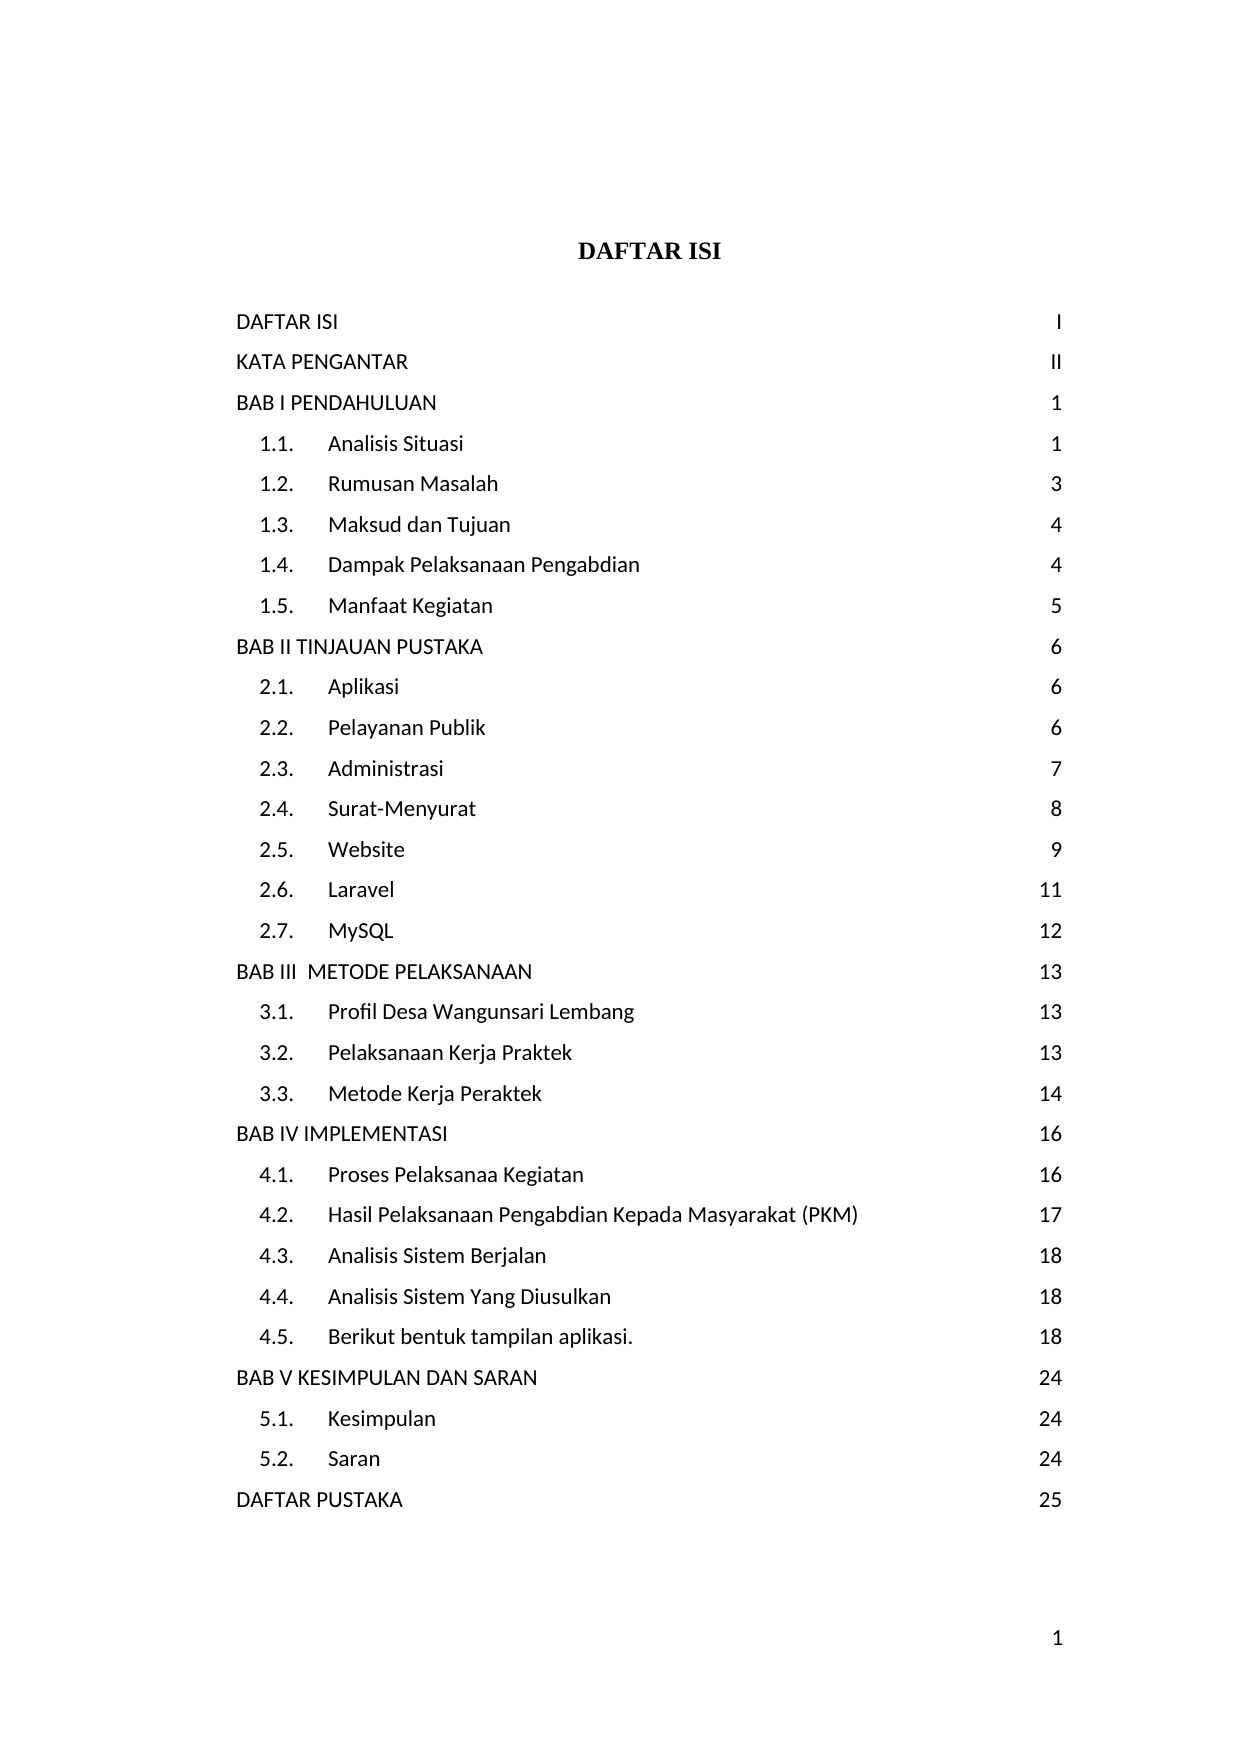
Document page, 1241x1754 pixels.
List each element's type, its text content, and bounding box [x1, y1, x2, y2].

subtitle DAFTAR ISI [236, 236, 1063, 265]
